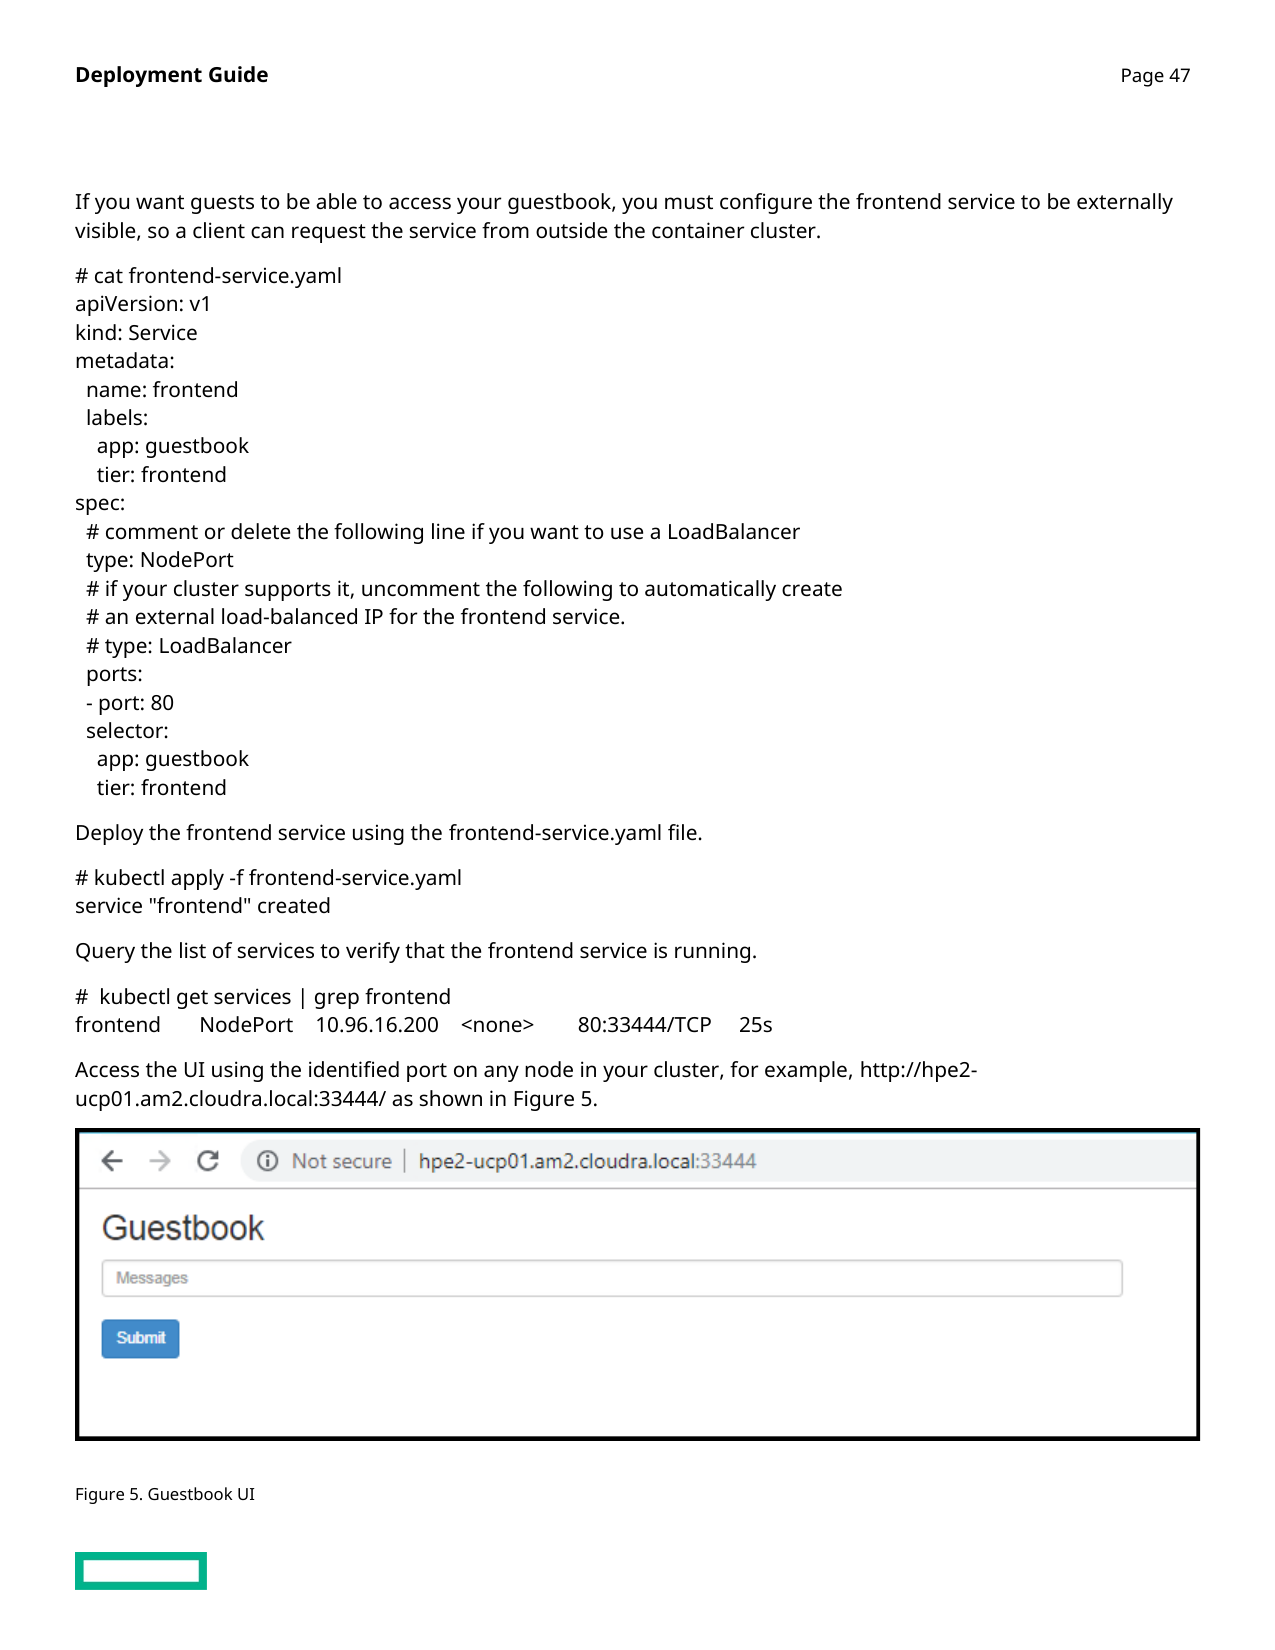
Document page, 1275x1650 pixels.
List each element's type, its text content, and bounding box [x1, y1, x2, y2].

text # cat frontend-service.yaml apiVersion: v1 kind: Service metadata: name: frontend labels: app: guestbook tier: frontend spec: # comment or delete the following line if you want to use a LoadBalancer type: NodePort # if your cluster supports it, uncomment the following to automatically create # an external load-balanced IP for the frontend service. # type: LoadBalancer ports: - port: 80 selector: app: guestbook tier: frontend [75, 261, 1200, 801]
text Deploy the frontend service using the frontend-service.yaml file. [75, 818, 1200, 846]
text Query the list of services to verify that the frontend service is running. [75, 937, 1200, 965]
picture [75, 1128, 1200, 1441]
text If you want guests to be able to access your guestbook, you must configure the frontend service to be externally visible, so a client can request the service from outside the container cluster. [75, 187, 1200, 244]
text # kubectl get services | grep frontend frontend NodePort 10.96.16.200 <none> 80:33444/TCP 25s [75, 982, 1200, 1039]
picture [75, 1552, 207, 1590]
text # kubectl apply -f frontend-service.yaml service "frontend" created [75, 863, 1200, 920]
text Figure 5. Guestbook UI [75, 1483, 1200, 1505]
text Access the UI using the identified port on any node in your cluster, for example, http://hpe2-ucp01.am2.cloudra.local:33444/ as shown in Figure 5. [75, 1055, 1200, 1112]
